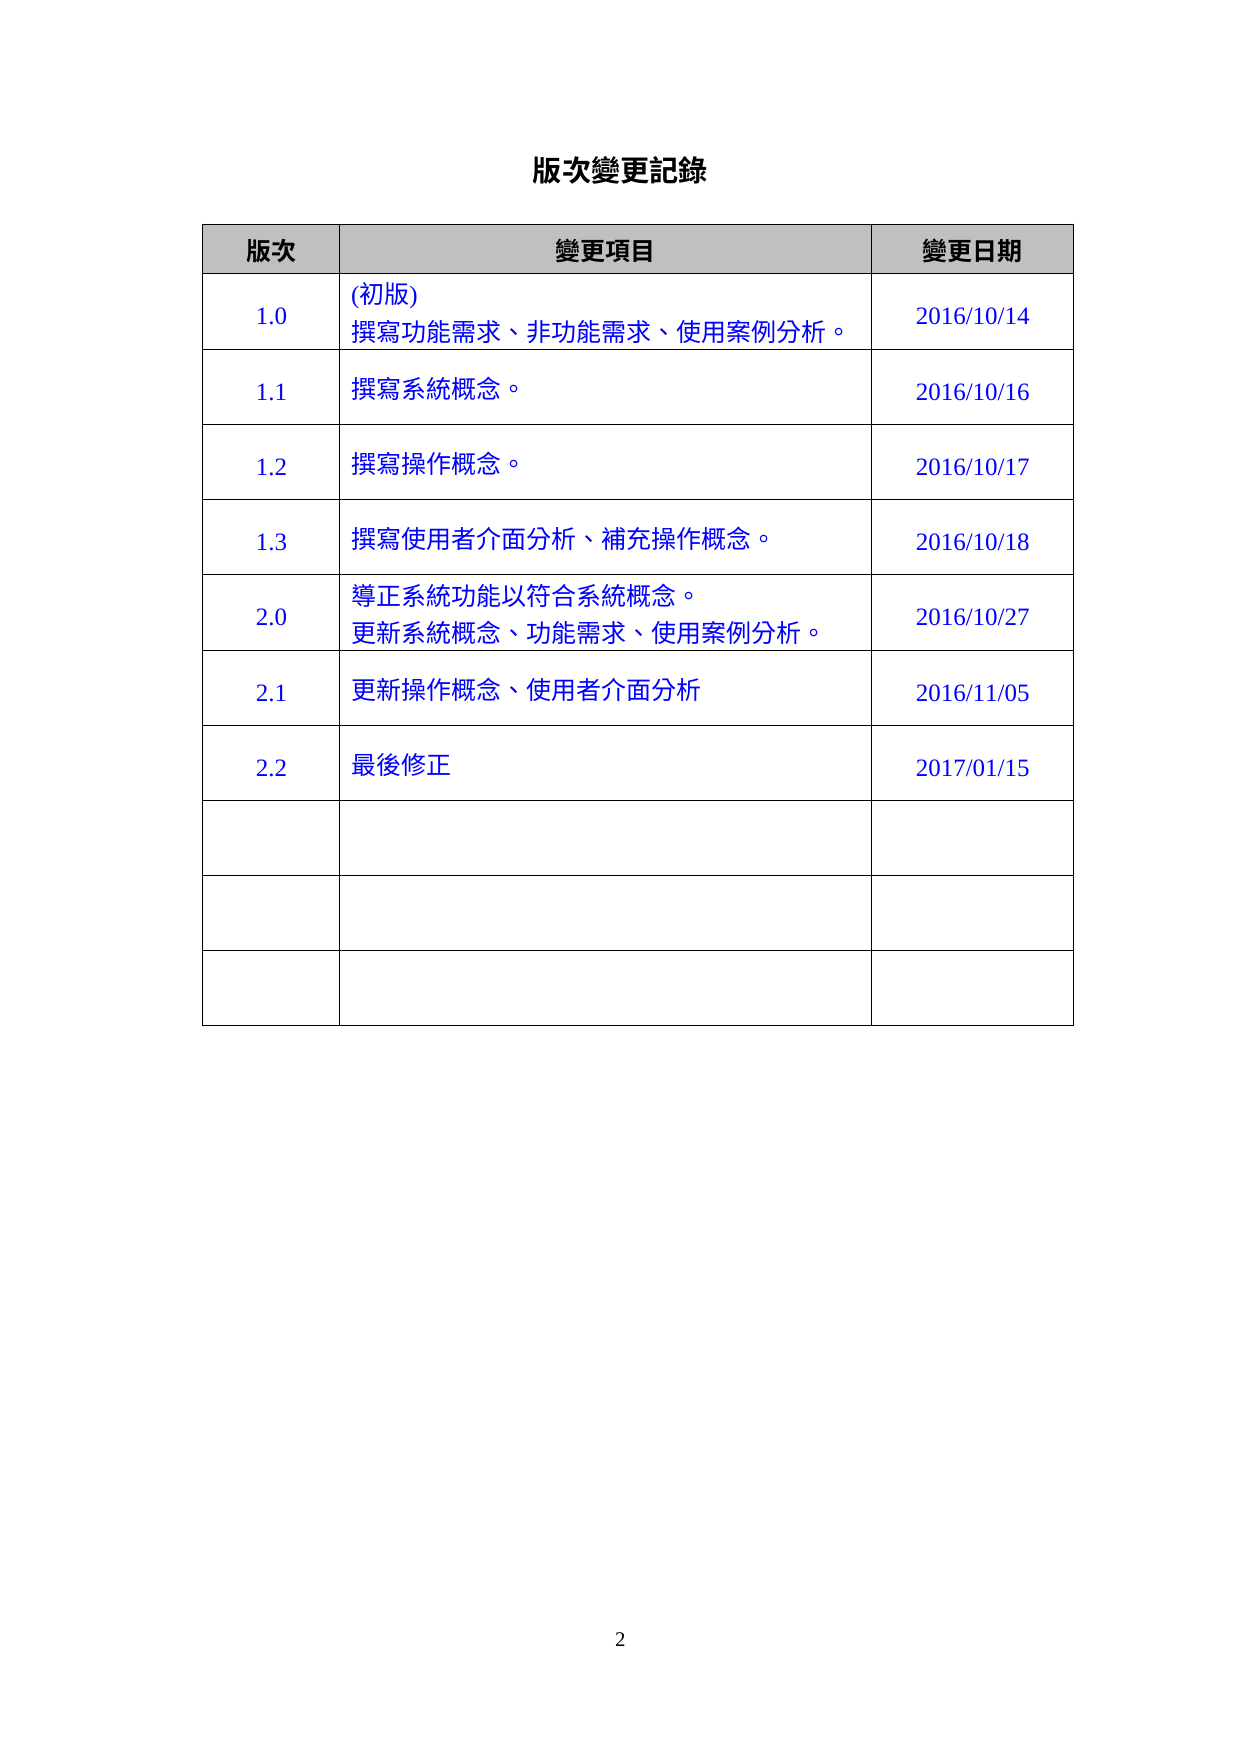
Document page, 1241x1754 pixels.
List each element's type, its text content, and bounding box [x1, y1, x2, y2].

table_cell 撰寫系統概念。 [340, 350, 871, 424]
text 版次變更記錄 [148, 148, 1092, 190]
table_cell 2016/10/16 [872, 350, 1073, 424]
table_cell [872, 801, 1073, 875]
table_header 版次 [203, 225, 339, 273]
table_cell 1.2 [203, 425, 339, 499]
table_cell 2.1 [203, 651, 339, 725]
table_cell 2016/10/17 [872, 425, 1073, 499]
table_cell 1.3 [203, 500, 339, 574]
table_cell [872, 951, 1073, 1025]
table_cell 1.1 [203, 350, 339, 424]
table_cell (初版) 撰寫功能需求、非功能需求、使用案例分析。 [340, 274, 871, 349]
table_cell [340, 801, 871, 875]
table_cell [203, 951, 339, 1025]
table_cell 2016/10/14 [872, 274, 1073, 349]
table_header 變更日期 [872, 225, 1073, 273]
table_cell 撰寫操作概念。 [340, 425, 871, 499]
table_cell [340, 951, 871, 1025]
table_cell 1.0 [203, 274, 339, 349]
table_cell [872, 876, 1073, 950]
table_cell 2016/11/05 [872, 651, 1073, 725]
table_cell 2016/10/27 [872, 575, 1073, 650]
table_cell 2017/01/15 [872, 726, 1073, 800]
table_cell 2.2 [203, 726, 339, 800]
table_cell [340, 876, 871, 950]
table_cell [203, 876, 339, 950]
table_cell 撰寫使用者介面分析、補充操作概念。 [340, 500, 871, 574]
table_cell 最後修正 [340, 726, 871, 800]
table_cell 導正系統功能以符合系統概念。 更新系統概念、功能需求、使用案例分析。 [340, 575, 871, 650]
table_cell 更新操作概念、使用者介面分析 [340, 651, 871, 725]
table_cell 2016/10/18 [872, 500, 1073, 574]
table_header 變更項目 [340, 225, 871, 273]
table_cell [203, 801, 339, 875]
table_cell 2.0 [203, 575, 339, 650]
